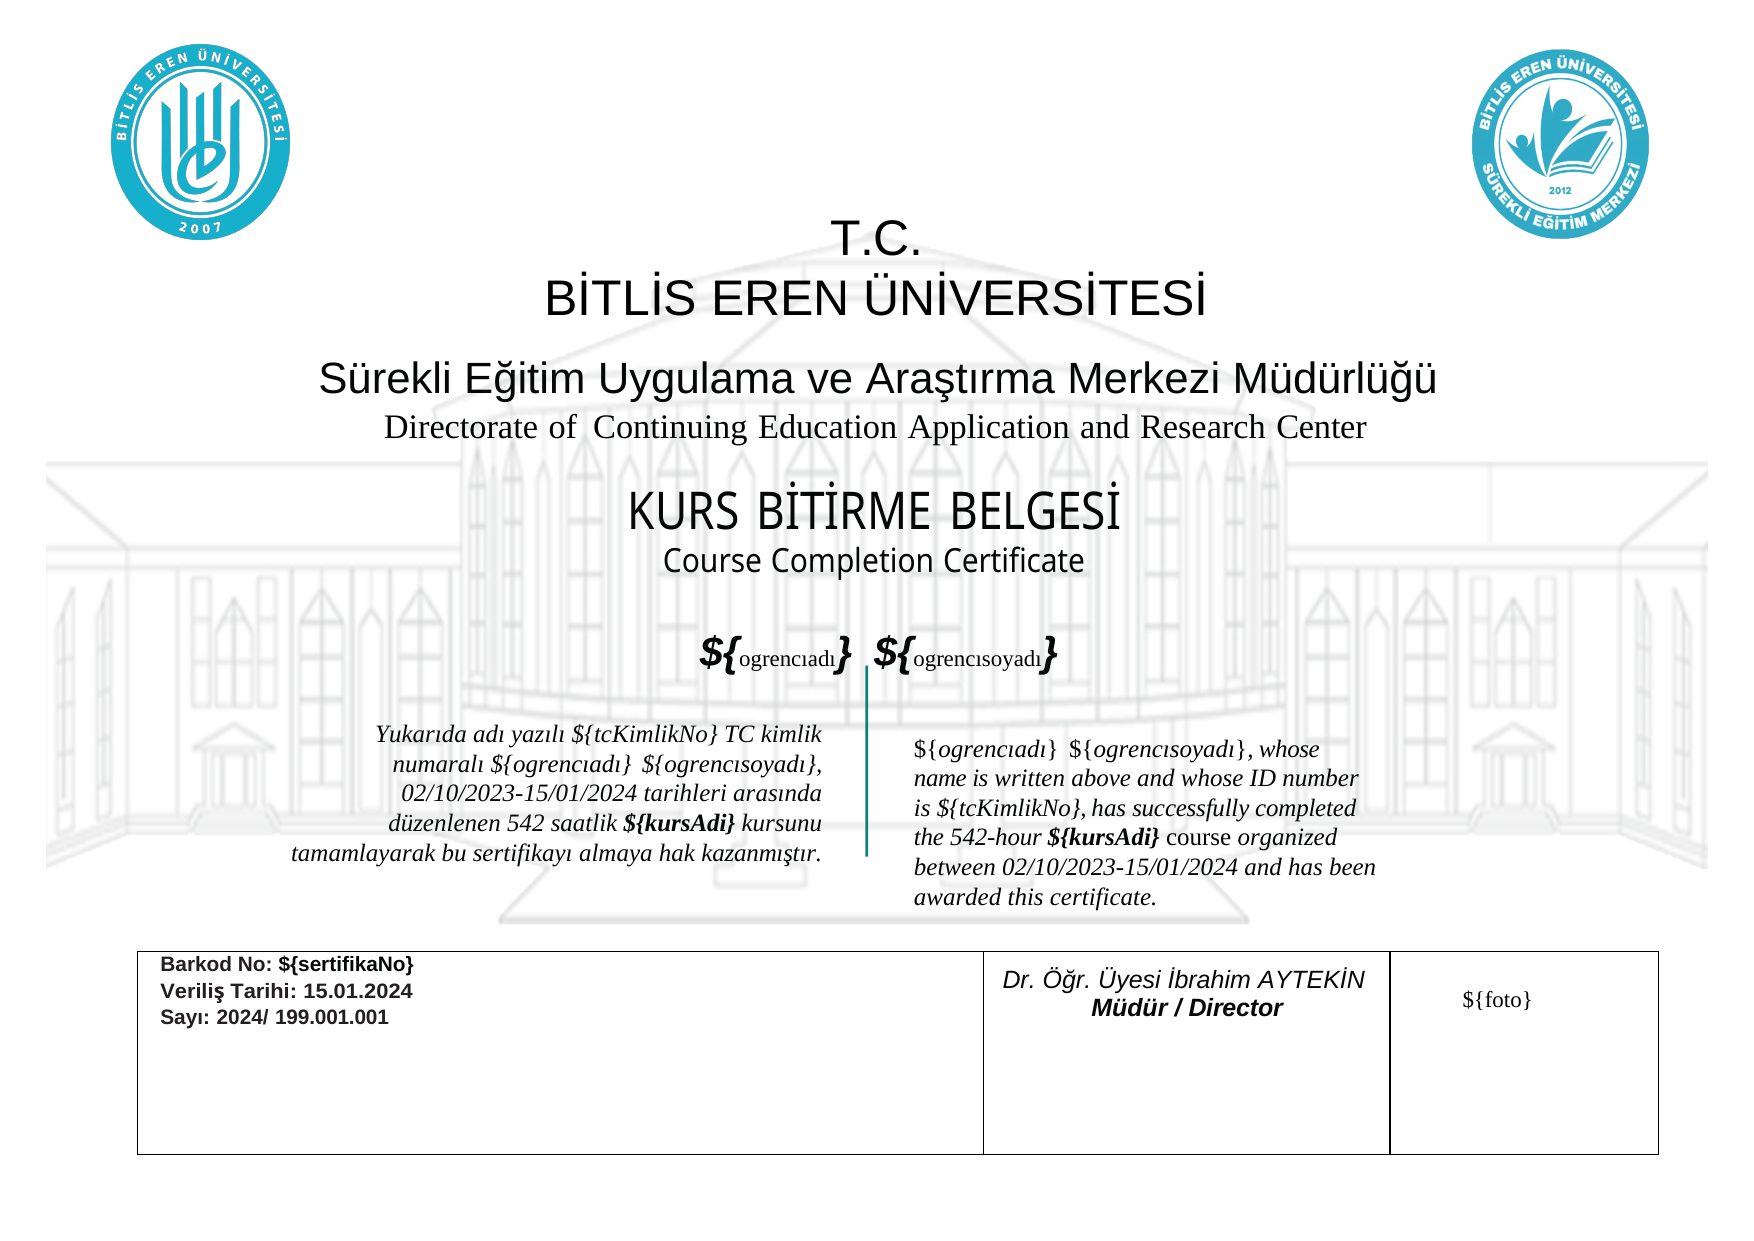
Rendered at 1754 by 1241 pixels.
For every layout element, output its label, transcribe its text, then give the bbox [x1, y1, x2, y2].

text ${ogrencıadı} ${ogrencısoyadı} [162, 628, 1595, 676]
table_header Barkod No: ${sertifikaNo} Veriliş Tarihi: 15.01.2024 Sayı: 2024/ 199.001.001 [138, 952, 983, 1154]
text Yukarıda adı yazılı ${tcKimlikNo} TC kimlik numaralı ${ogrencıadı} ${ogrencısoyadı}, 02/10/2023-15/01/2024 tarihleri arasında düzenlenen 542 saatlik ${kursAdi} kursunu tamamlayarak bu sertifikayı almaya hak kazanmıştır. [283, 719, 822, 866]
picture [46, 43, 1708, 927]
title KURS BİTİRME BELGESİ [156, 480, 1593, 541]
text Directorate of Continuing Education Application and Research Center [156, 407, 1595, 446]
text ${ogrencıadı} ${ogrencısoyadı}, whose name is written above and whose ID number is ${tcKimlikNo}, has successfully completed the 542-hour ${kursAdi} course organized between 02/10/2023-15/01/2024 and has been awarded this certificate. [914, 734, 1378, 910]
table_header Dr. Öğr. Üyesi İbrahim AYTEKİN Müdür / Director [984, 952, 1389, 1154]
text Course Completion Certificate [156, 541, 1592, 580]
table_header [1391, 952, 1658, 1154]
text T.C. [158, 208, 1595, 266]
text Sürekli Eğitim Uygulama ve Araştırma Merkezi Müdürlüğü [160, 352, 1595, 403]
text BİTLİS EREN ÜNİVERSİTESİ [158, 268, 1595, 326]
